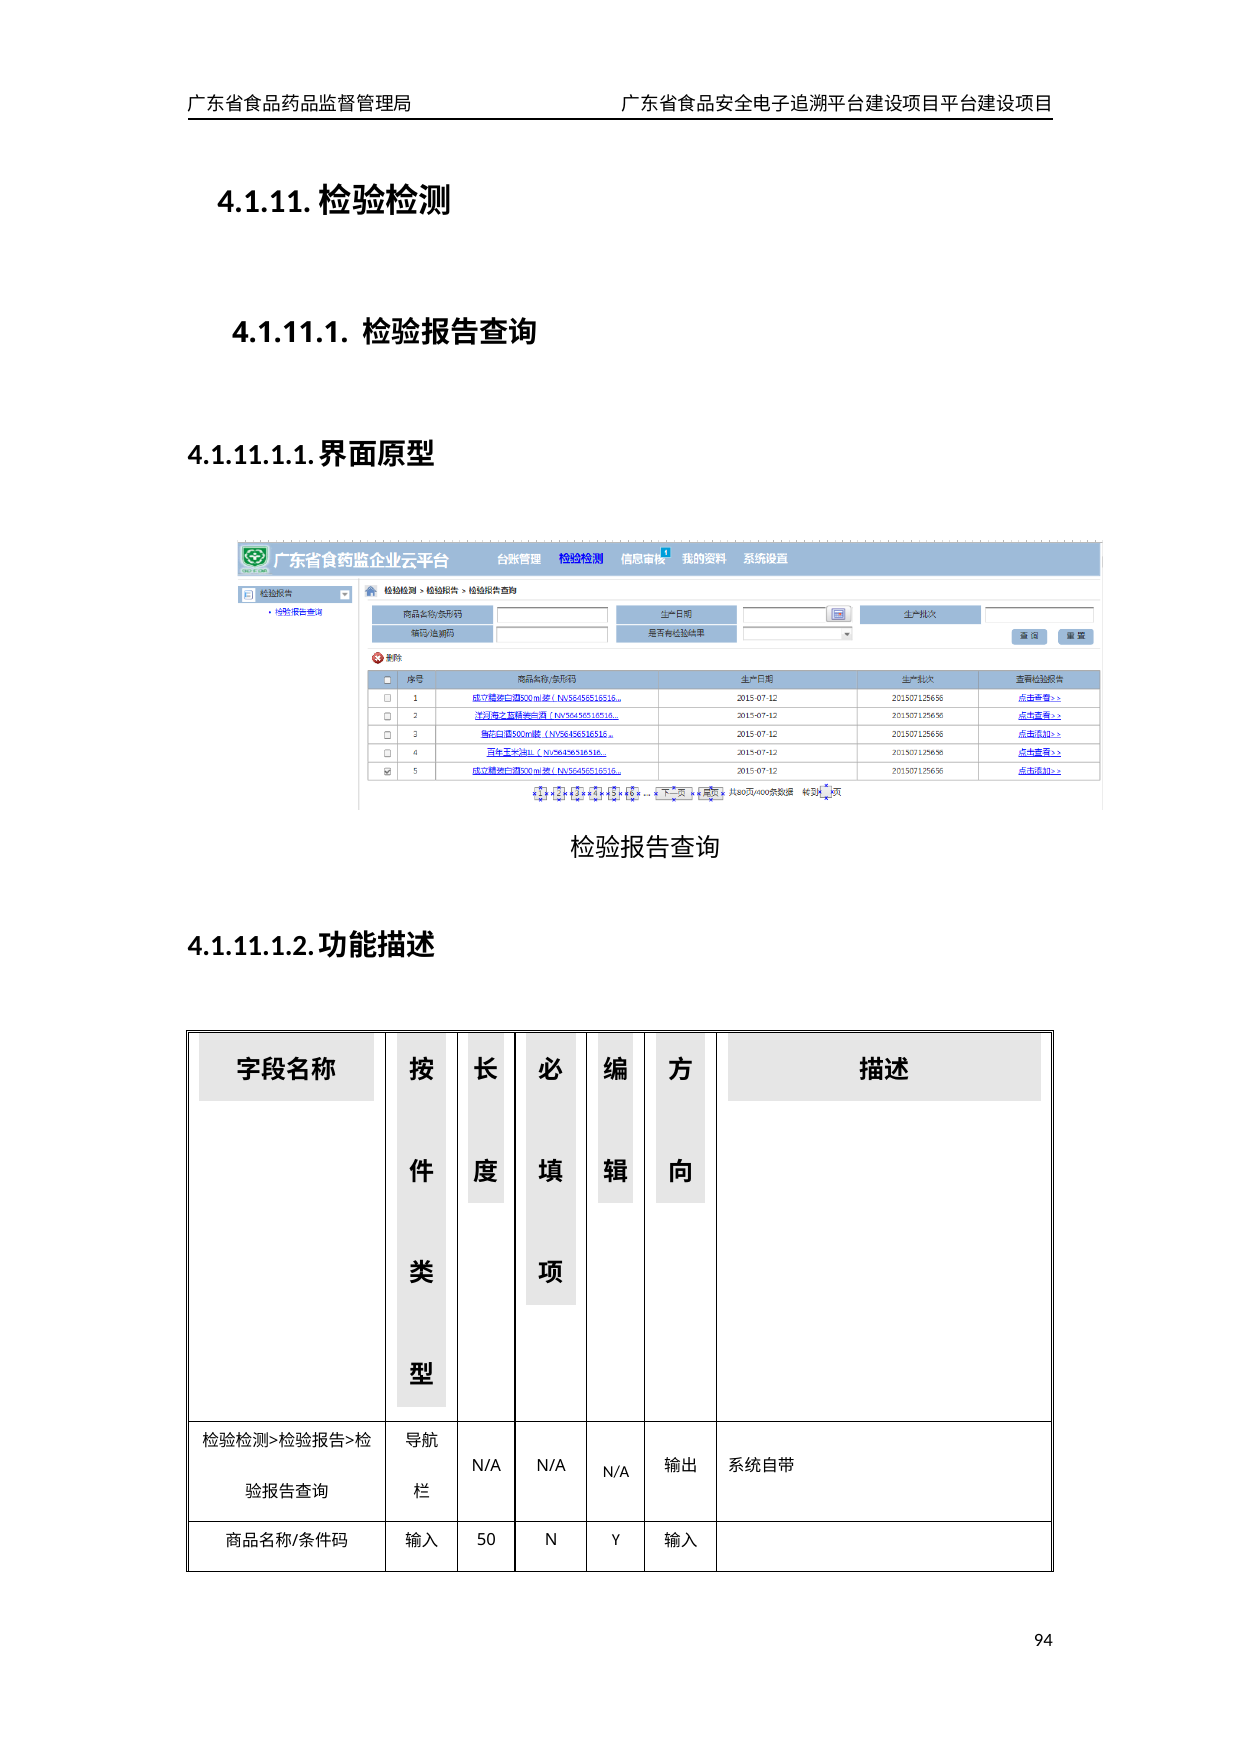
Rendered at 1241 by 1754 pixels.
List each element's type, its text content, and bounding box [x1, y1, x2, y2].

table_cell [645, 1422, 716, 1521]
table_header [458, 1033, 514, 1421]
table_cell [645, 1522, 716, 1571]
subtitle 检验检测 [217, 164, 1053, 232]
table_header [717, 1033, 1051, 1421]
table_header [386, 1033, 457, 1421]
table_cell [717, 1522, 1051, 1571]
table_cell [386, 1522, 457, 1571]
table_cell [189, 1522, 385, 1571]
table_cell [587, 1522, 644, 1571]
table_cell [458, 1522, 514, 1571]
subtitle 功能描述 [187, 908, 1053, 976]
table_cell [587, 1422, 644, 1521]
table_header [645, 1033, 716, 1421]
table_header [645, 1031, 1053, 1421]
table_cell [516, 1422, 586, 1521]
subtitle 界面原型 [187, 418, 1053, 486]
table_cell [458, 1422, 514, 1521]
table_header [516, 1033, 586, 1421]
text 检验报告查询 [187, 811, 1053, 879]
subtitle 检验报告查询 [232, 296, 1053, 364]
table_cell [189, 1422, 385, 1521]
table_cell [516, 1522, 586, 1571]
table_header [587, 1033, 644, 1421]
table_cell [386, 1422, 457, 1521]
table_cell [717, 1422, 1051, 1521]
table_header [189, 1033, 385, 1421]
picture [237, 540, 1103, 810]
